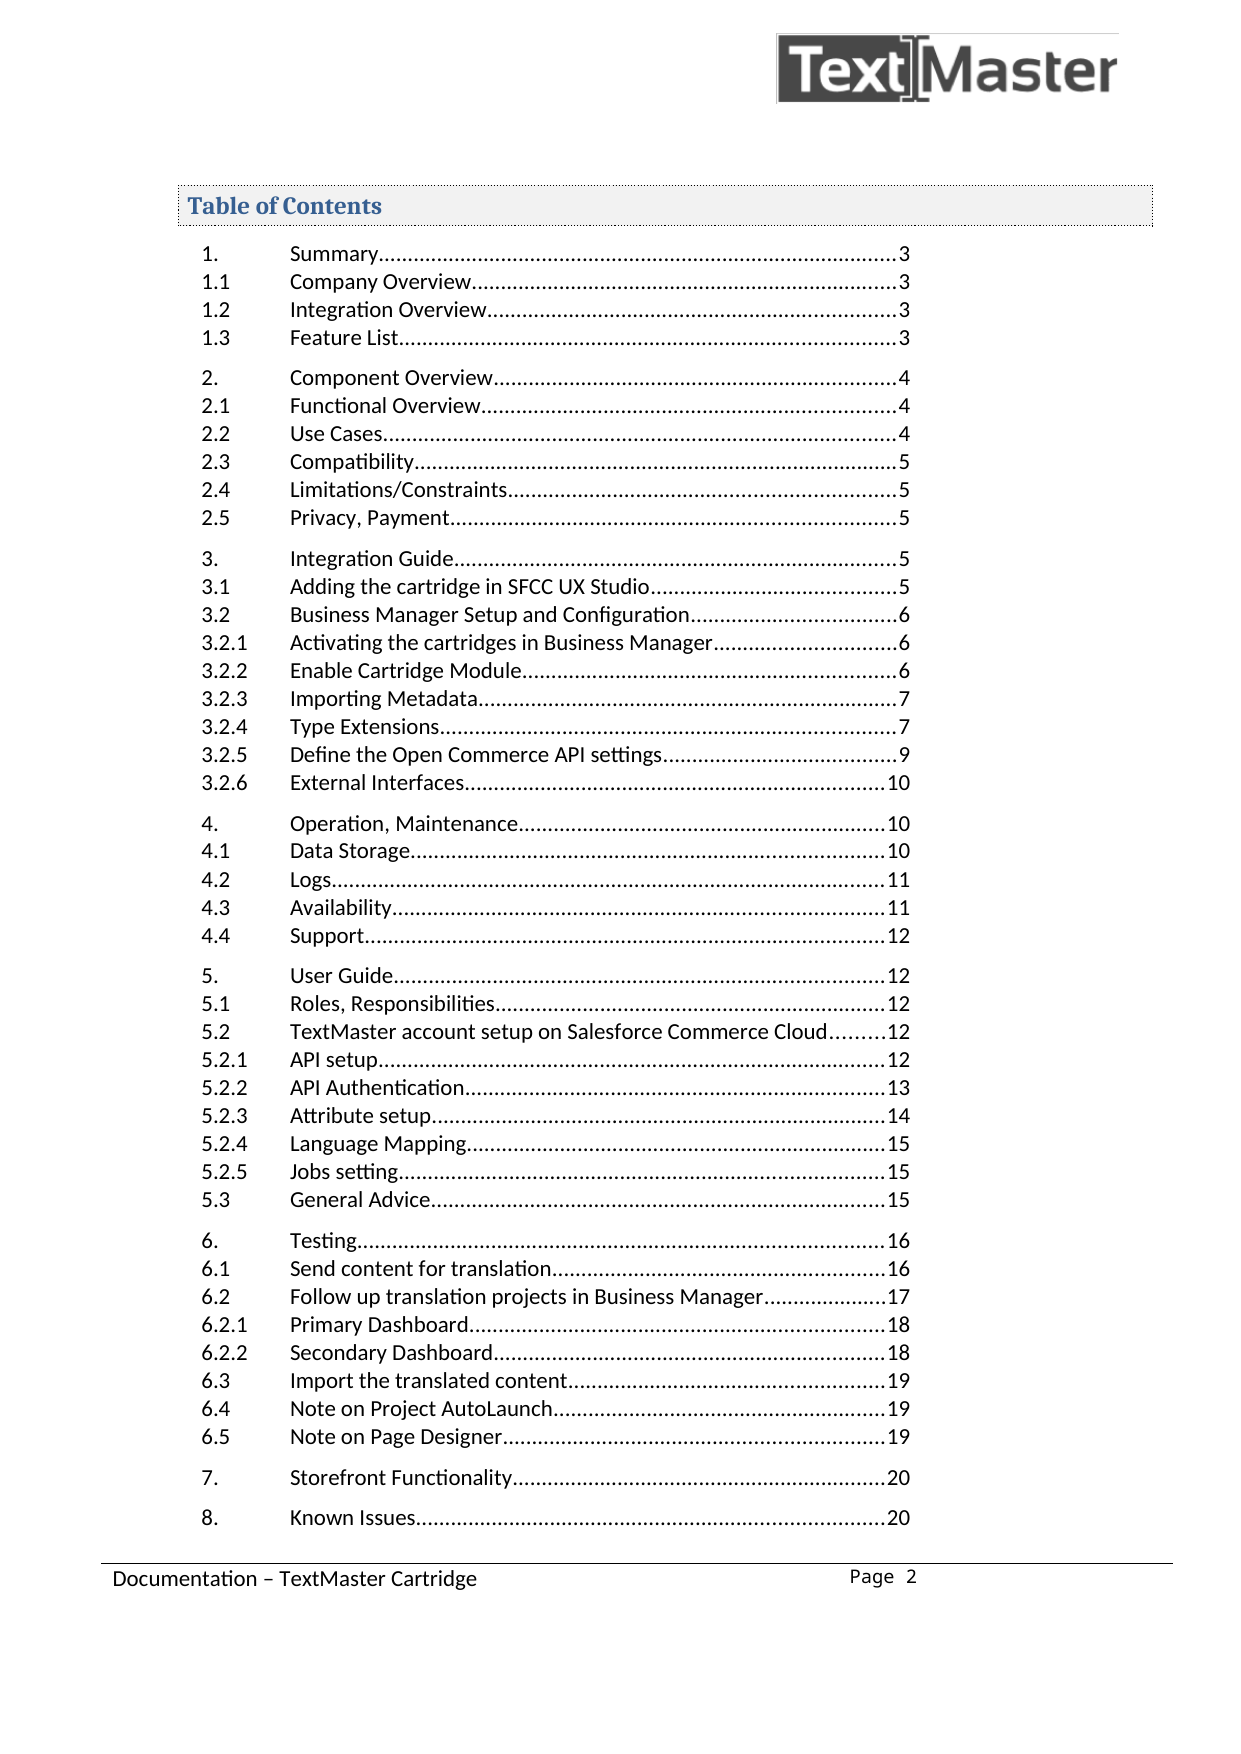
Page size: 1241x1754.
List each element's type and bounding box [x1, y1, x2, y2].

picture [775, 33, 1119, 104]
